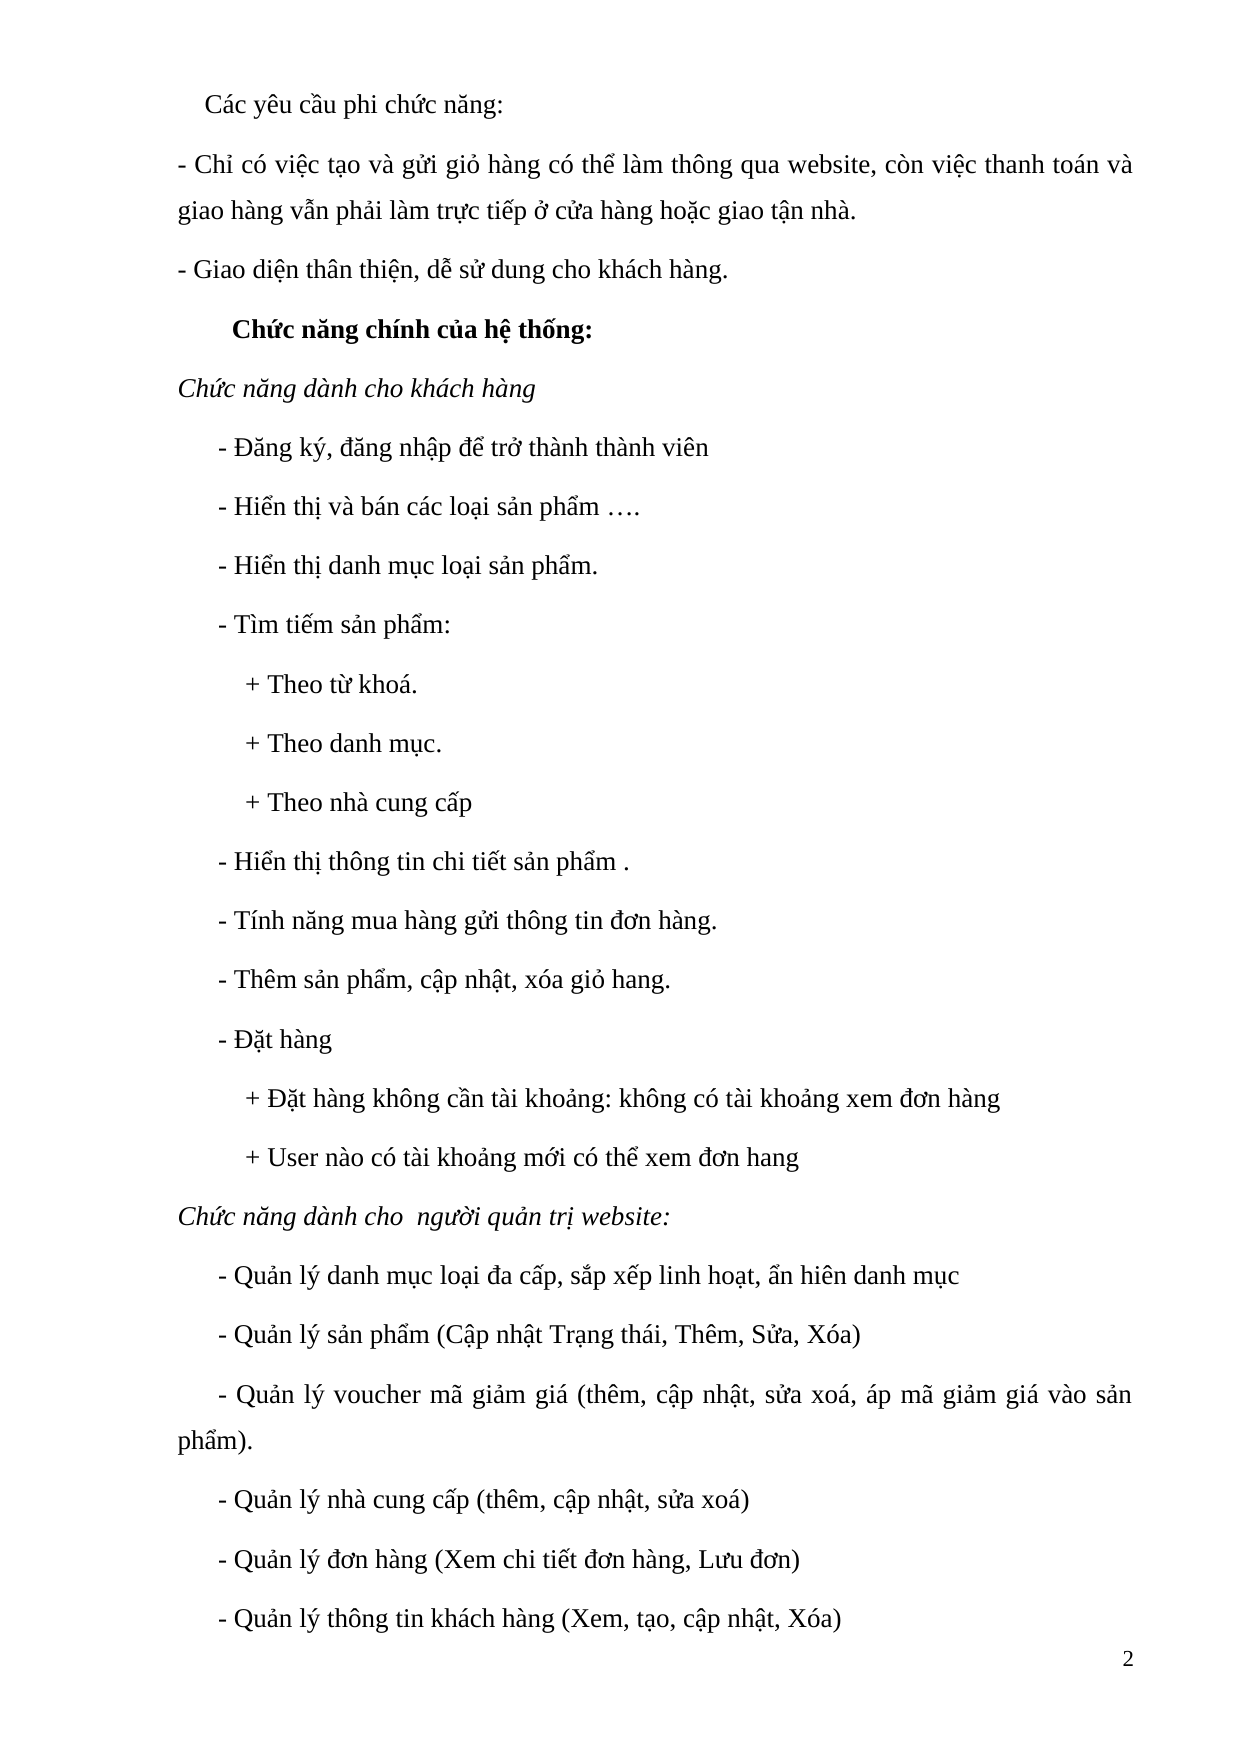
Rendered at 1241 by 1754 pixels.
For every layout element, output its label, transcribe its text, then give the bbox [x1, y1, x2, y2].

text - Quản lý thông tin khách hàng (Xem, tạo, cập nhật, Xóa) [177, 1602, 1134, 1633]
text + Theo từ khoá. [177, 668, 1134, 699]
text - Đăng ký, đăng nhập để trở thành thành viên [177, 431, 1134, 462]
text + User nào có tài khoảng mới có thể xem đơn hang [177, 1141, 1134, 1172]
list Các yêu cầu phi chức năng: [177, 89, 1134, 120]
text - Quản lý voucher mã giảm giá (thêm, cập nhật, sửa xoá, áp mã giảm giá vào sản phẩm). [177, 1378, 1134, 1456]
list - Giao diện thân thiện, dễ sử dung cho khách hàng. [177, 254, 1134, 285]
text Chức năng dành cho khách hàng [177, 372, 1134, 403]
text - Quản lý sản phẩm (Cập nhật Trạng thái, Thêm, Sửa, Xóa) [177, 1319, 1134, 1350]
text Chức năng dành cho người quản trị website: [177, 1200, 1134, 1231]
list - Chỉ có việc tạo và gửi giỏ hàng có thể làm thông qua website, còn việc thanh toán và giao hàng vẫn phải làm trực tiếp ở cửa hàng hoặc giao tận nhà. [177, 148, 1134, 226]
text - Thêm sản phẩm, cập nhật, xóa giỏ hang. [177, 964, 1134, 995]
text - Quản lý danh mục loại đa cấp, sắp xếp linh hoạt, ẩn hiên danh mục [177, 1259, 1134, 1291]
text + Theo nhà cung cấp [177, 786, 1134, 817]
text + Theo danh mục. [177, 727, 1134, 758]
text - Đặt hàng [177, 1023, 1134, 1054]
list Chức năng chính của hệ thống: [177, 313, 1134, 344]
text - Quản lý đơn hàng (Xem chi tiết đơn hàng, Lưu đơn) [177, 1543, 1134, 1574]
text - Hiển thị và bán các loại sản phẩm …. [177, 490, 1134, 521]
text - Quản lý nhà cung cấp (thêm, cập nhật, sửa xoá) [177, 1484, 1134, 1515]
text - Hiển thị danh mục loại sản phẩm. [177, 549, 1134, 581]
text - Tính năng mua hàng gửi thông tin đơn hàng. [177, 904, 1134, 936]
text - Hiển thị thông tin chi tiết sản phẩm . [177, 845, 1134, 876]
text - Tìm tiếm sản phẩm: [177, 609, 1134, 640]
text + Đặt hàng không cần tài khoảng: không có tài khoảng xem đơn hàng [177, 1082, 1134, 1113]
